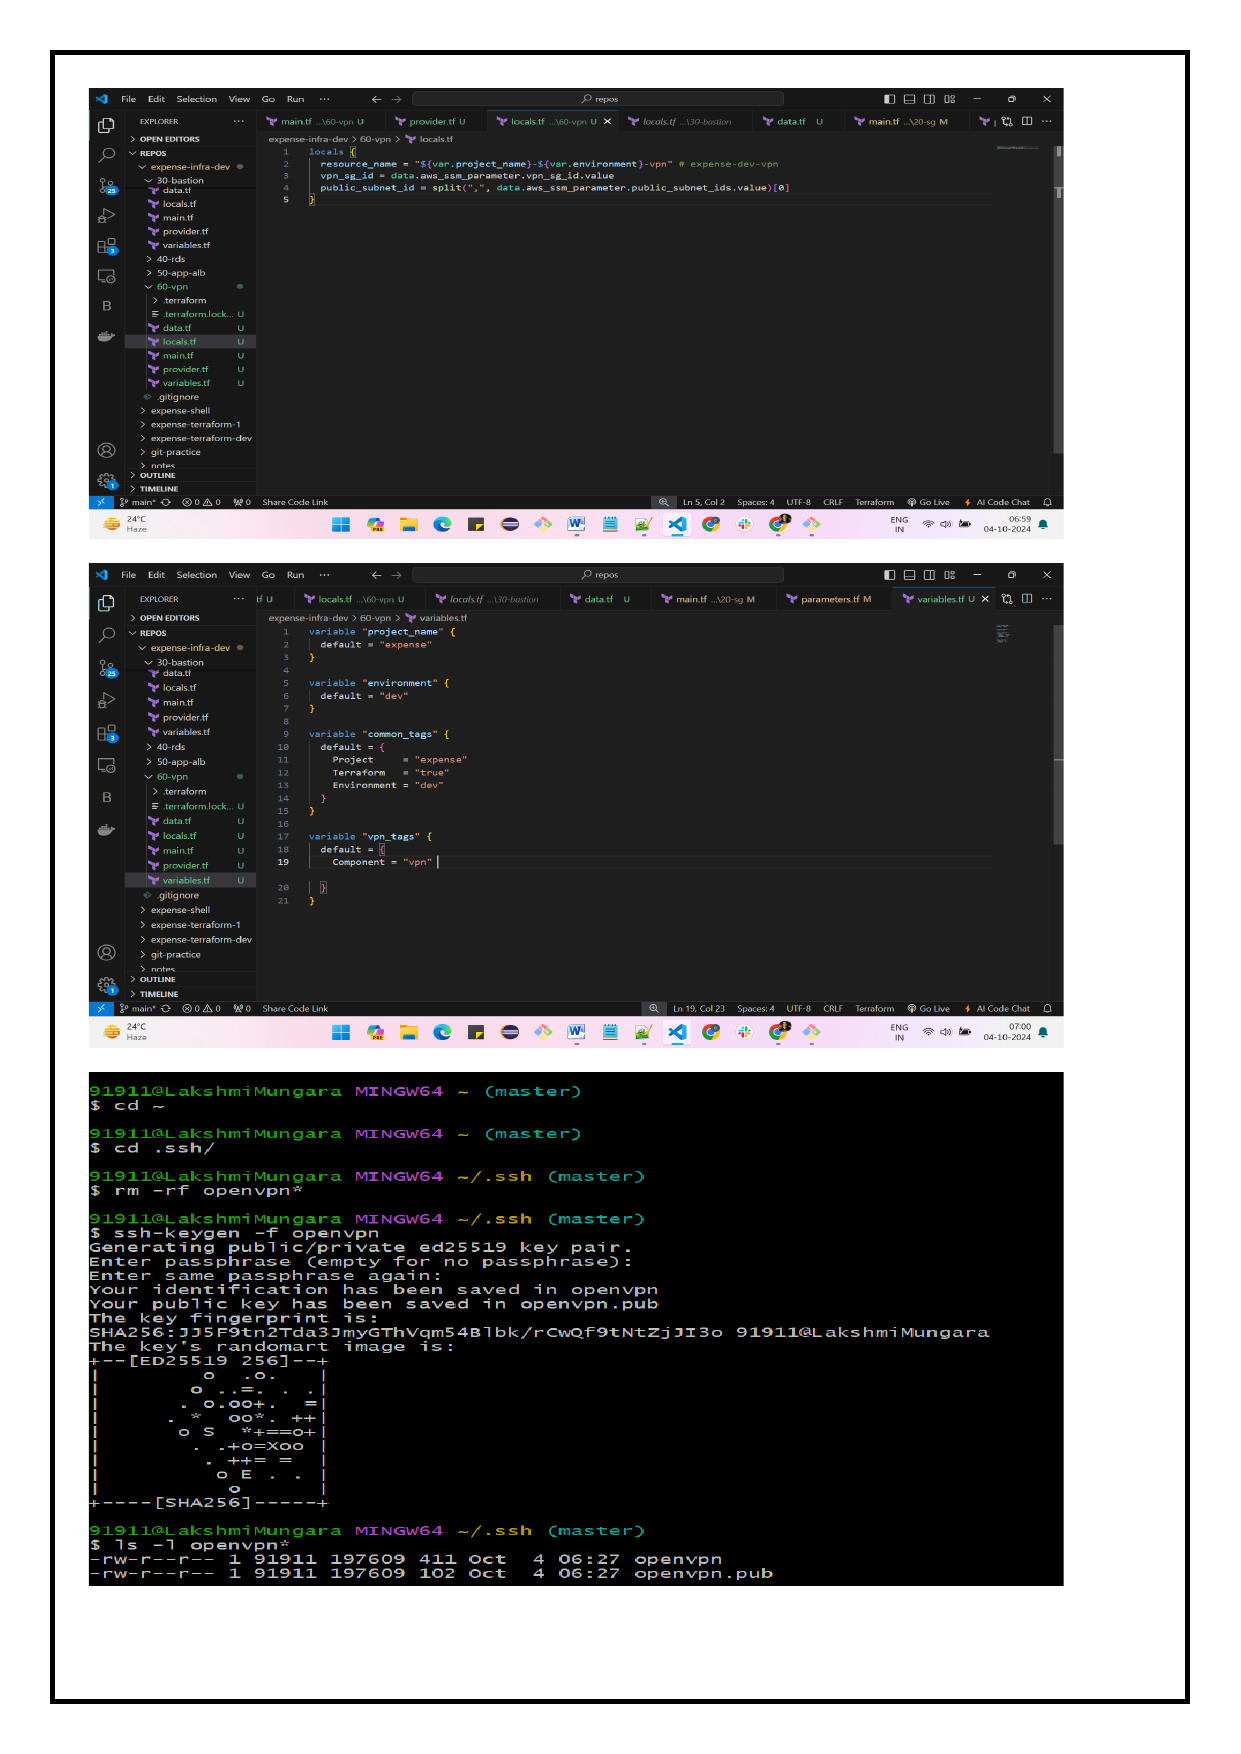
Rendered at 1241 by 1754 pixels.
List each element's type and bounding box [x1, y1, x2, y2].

picture [88, 88, 1064, 539]
picture [88, 563, 1064, 1048]
picture [88, 1072, 1064, 1586]
